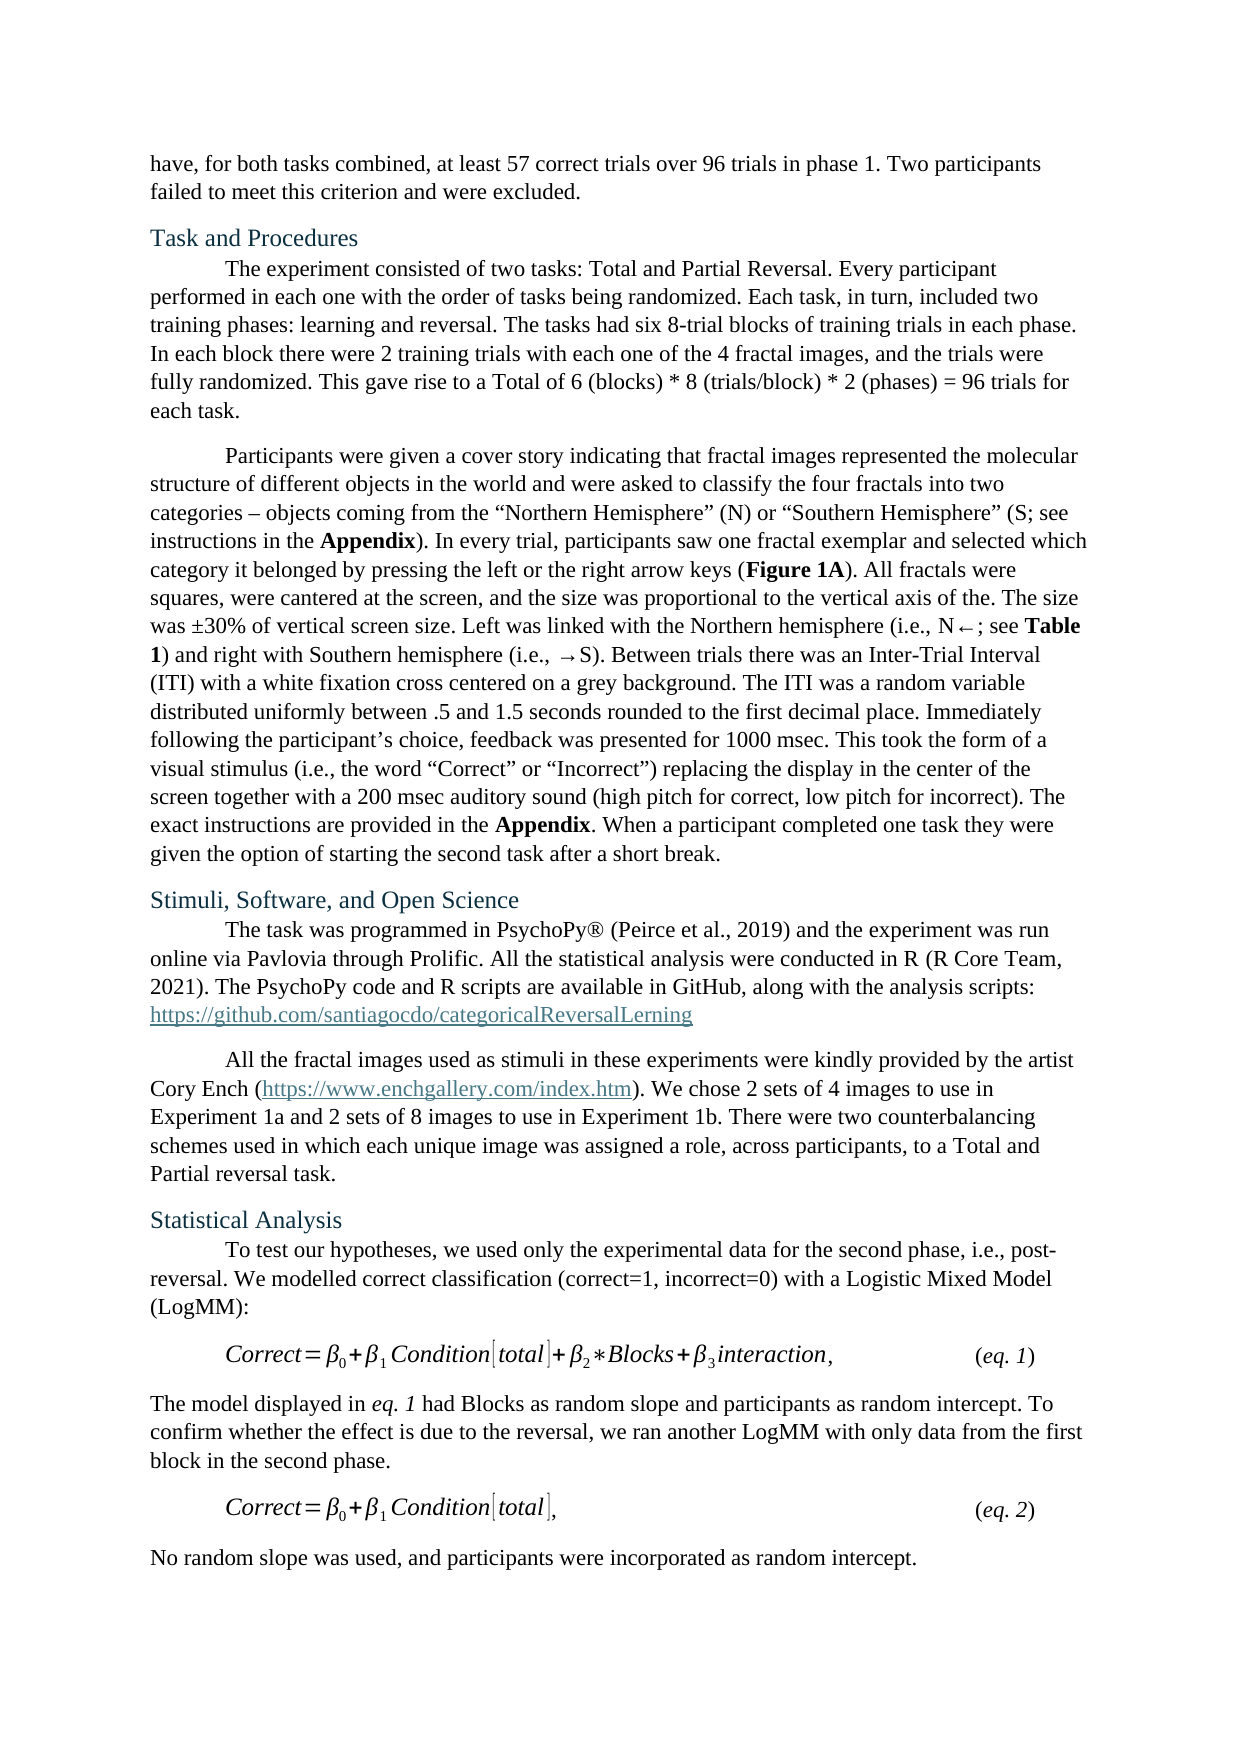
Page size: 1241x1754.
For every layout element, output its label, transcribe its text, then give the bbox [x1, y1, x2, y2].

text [150, 150, 1090, 205]
subtitle Task and Procedures [150, 223, 1090, 252]
text No random slope was used, and participants were incorporated as random intercept. [150, 1543, 1090, 1570]
text To test our hypotheses, we used only the experimental data for the second phase, i.e., post-reversal. We modelled correct classification (correct=1, incorrect=0) with a Logistic Mixed Model (LogMM): [150, 1236, 1090, 1320]
text The experiment consisted of two tasks: Total and Partial Reversal. Every participant performed in each one with the order of tasks being randomized. Each task, in turn, included two training phases: learning and reversal. The tasks had six 8-trial blocks of training trials in each phase. In each block there were 2 training trials with each one of the 4 fractal images, and the trials were fully randomized. This gave rise to a Total of 6 (blocks) * 8 (trials/block) * 2 (phases) = 96 trials for each task. [150, 254, 1090, 423]
text , (eq. 1) [150, 1338, 1090, 1371]
text Participants were given a cover story indicating that fractal images represented the molecular structure of different objects in the world and were asked to classify the four fractals into two categories – objects coming from the “Northern Hemisphere” (N) or “Southern Hemisphere” (S; see instructions in the Appendix). In every trial, participants saw one fractal exemplar and selected which category it belonged by pressing the left or the right arrow keys (Figure 1A). All fractals were squares, were cantered at the screen, and the size was proportional to the vertical axis of the. The size was ±30% of vertical screen size. Left was linked with the Northern hemisphere (i.e., N←; see Table 1) and right with Southern hemisphere (i.e., →S). Between trials there was an Inter-Trial Interval (ITI) with a white fixation cross centered on a grey background. The ITI was a random variable distributed uniformly between .5 and 1.5 seconds rounded to the first decimal place. Immediately following the participant’s choice, feedback was presented for 1000 msec. This took the form of a visual stimulus (i.e., the word “Correct” or “Incorrect”) replacing the display in the center of the screen together with a 200 msec auditory sound (high pitch for correct, low pitch for incorrect). The exact instructions are provided in the Appendix. When a participant completed one task they were given the option of starting the second task after a short break. [150, 442, 1090, 866]
text The model displayed in eq. 1 had Blocks as random slope and participants as random intercept. To confirm whether the effect is due to the reversal, we ran another LogMM with only data from the first block in the second phase. [150, 1390, 1090, 1473]
text The task was programmed in PsychoPy® and the experiment was run online via Pavlovia through Prolific. All the statistical analysis were conducted in R . The PsychoPy code and R scripts are available in GitHub, along with the analysis scripts: https://github.com/santiagocdo/categoricalReversalLerning [150, 916, 1090, 1028]
subtitle Statistical Analysis [150, 1205, 1090, 1234]
subtitle Stimuli, Software, and Open Science [150, 885, 1090, 914]
text All the fractal images used as stimuli in these experiments were kindly provided by the artist Cory Ench (https://www.enchgallery.com/index.htm). We chose 2 sets of 4 images to use in Experiment 1a and 2 sets of 8 images to use in Experiment 1b. There were two counterbalancing schemes used in which each unique image was assigned a role, across participants, to a Total and Partial reversal task. [150, 1047, 1090, 1187]
text , (eq. 2) [150, 1492, 1090, 1525]
